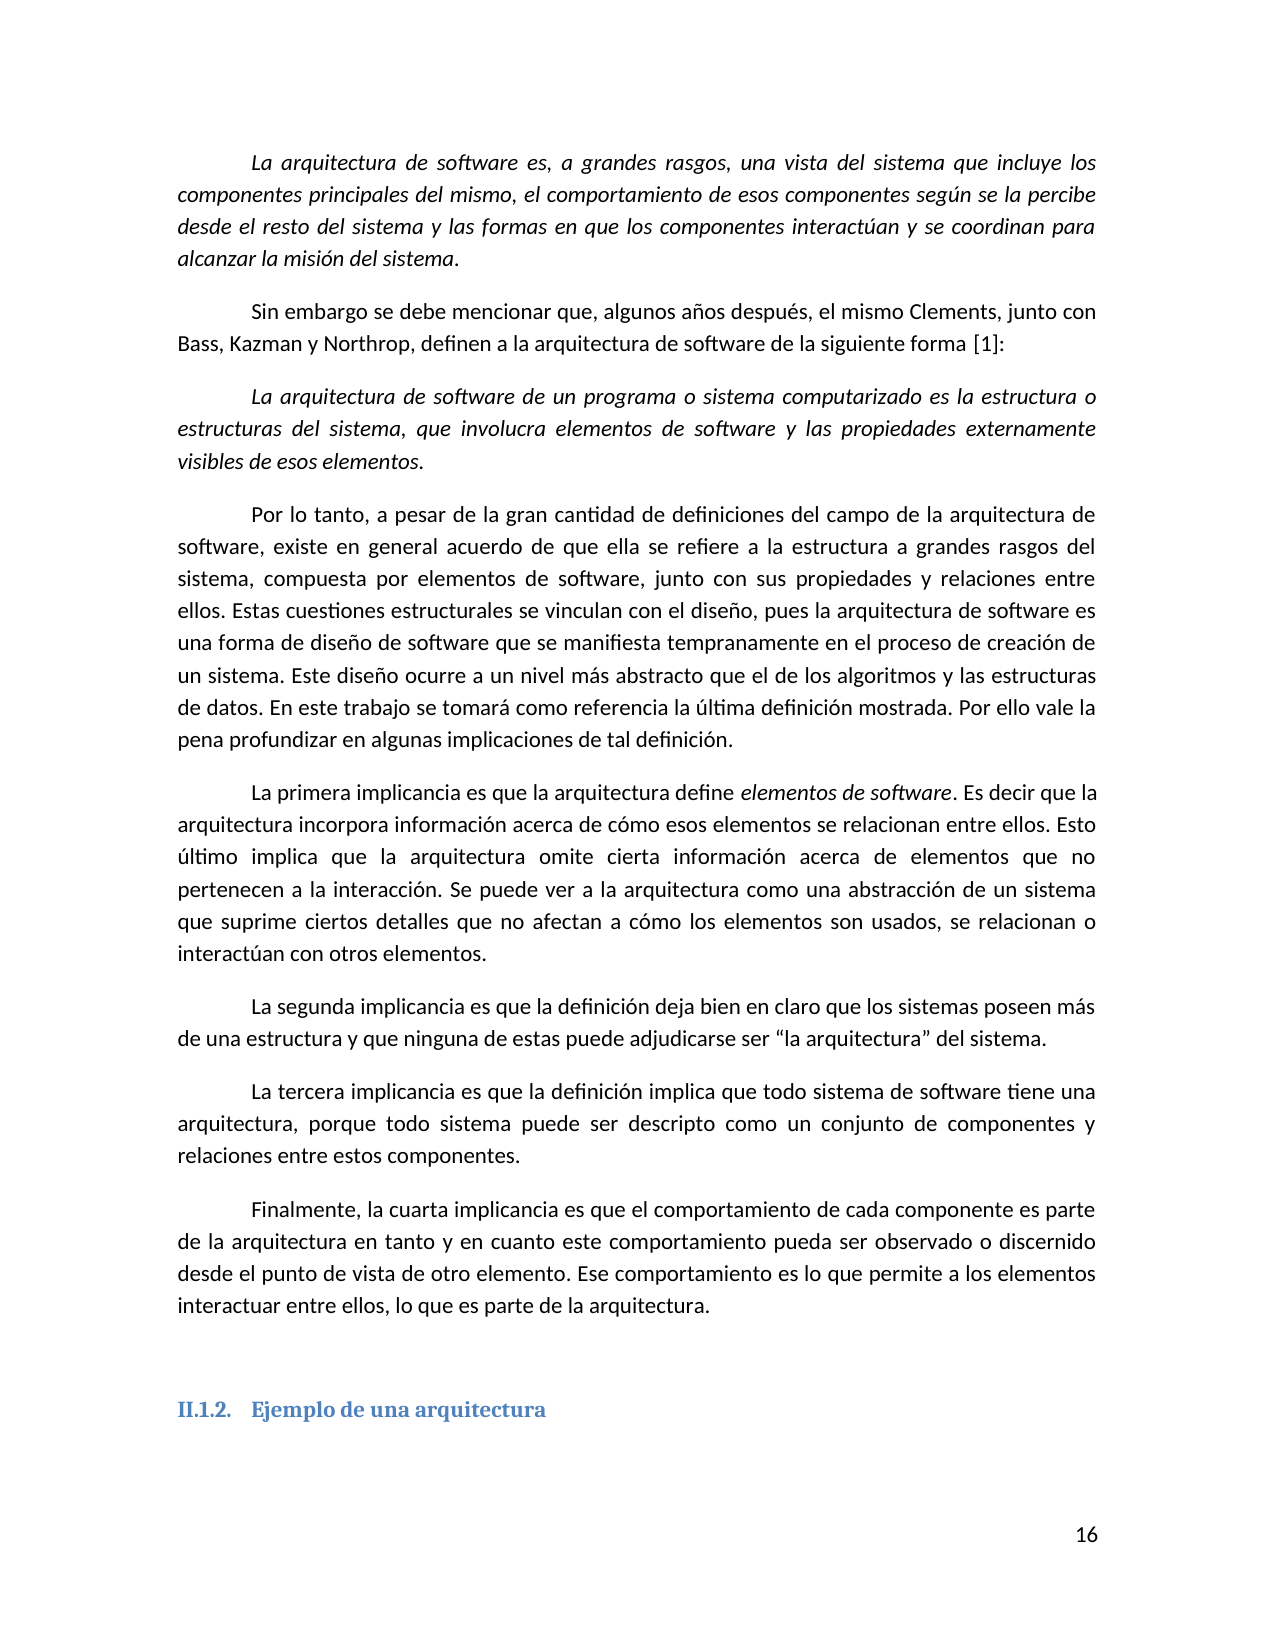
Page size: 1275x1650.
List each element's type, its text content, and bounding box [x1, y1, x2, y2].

text Finalmente, la cuarta implicancia es que el comportamiento de cada componente es parte de la arquitectura en tanto y en cuanto este comportamiento pueda ser observado o discernido desde el punto de vista de otro elemento. Ese comportamiento es lo que permite a los elementos interactuar entre ellos, lo que es parte de la arquitectura. [177, 1195, 1098, 1319]
text La tercera implicancia es que la definición implica que todo sistema de software tiene una arquitectura, porque todo sistema puede ser descripto como un conjunto de componentes y relaciones entre estos componentes. [177, 1077, 1098, 1170]
text La primera implicancia es que la arquitectura define elementos de software. Es decir que la arquitectura incorpora información acerca de cómo esos elementos se relacionan entre ellos. Esto último implica que la arquitectura omite cierta información acerca de elementos que no pertenecen a la interacción. Se puede ver a la arquitectura como una abstracción de un sistema que suprime ciertos detalles que no afectan a cómo los elementos son usados, se relacionan o interactúan con otros elementos. [177, 778, 1098, 967]
text La arquitectura de software es, a grandes rasgos, una vista del sistema que incluye los componentes principales del mismo, el comportamiento de esos componentes según se la percibe desde el resto del sistema y las formas en que los componentes interactúan y se coordinan para alcanzar la misión del sistema. [177, 148, 1098, 272]
subtitle Ejemplo de una arquitectura [177, 1397, 1098, 1424]
text Por lo tanto, a pesar de la gran cantidad de definiciones del campo de la arquitectura de software, existe en general acuerdo de que ella se refiere a la estructura a grandes rasgos del sistema, compuesta por elementos de software, junto con sus propiedades y relaciones entre ellos. Estas cuestiones estructurales se vinculan con el diseño, pues la arquitectura de software es una forma de diseño de software que se manifiesta tempranamente en el proceso de creación de un sistema. Este diseño ocurre a un nivel más abstracto que el de los algoritmos y las estructuras de datos. En este trabajo se tomará como referencia la última definición mostrada. Por ello vale la pena profundizar en algunas implicaciones de tal definición. [177, 500, 1098, 753]
text Sin embargo se debe mencionar que, algunos años después, el mismo Clements, junto con Bass, Kazman y Northrop, definen a la arquitectura de software de la siguiente forma : [177, 297, 1098, 357]
text La segunda implicancia es que la definición deja bien en claro que los sistemas poseen más de una estructura y que ninguna de estas puede adjudicarse ser “la arquitectura” del sistema. [177, 992, 1098, 1052]
text La arquitectura de software de un programa o sistema computarizado es la estructura o estructuras del sistema, que involucra elementos de software y las propiedades externamente visibles de esos elementos. [177, 382, 1098, 475]
